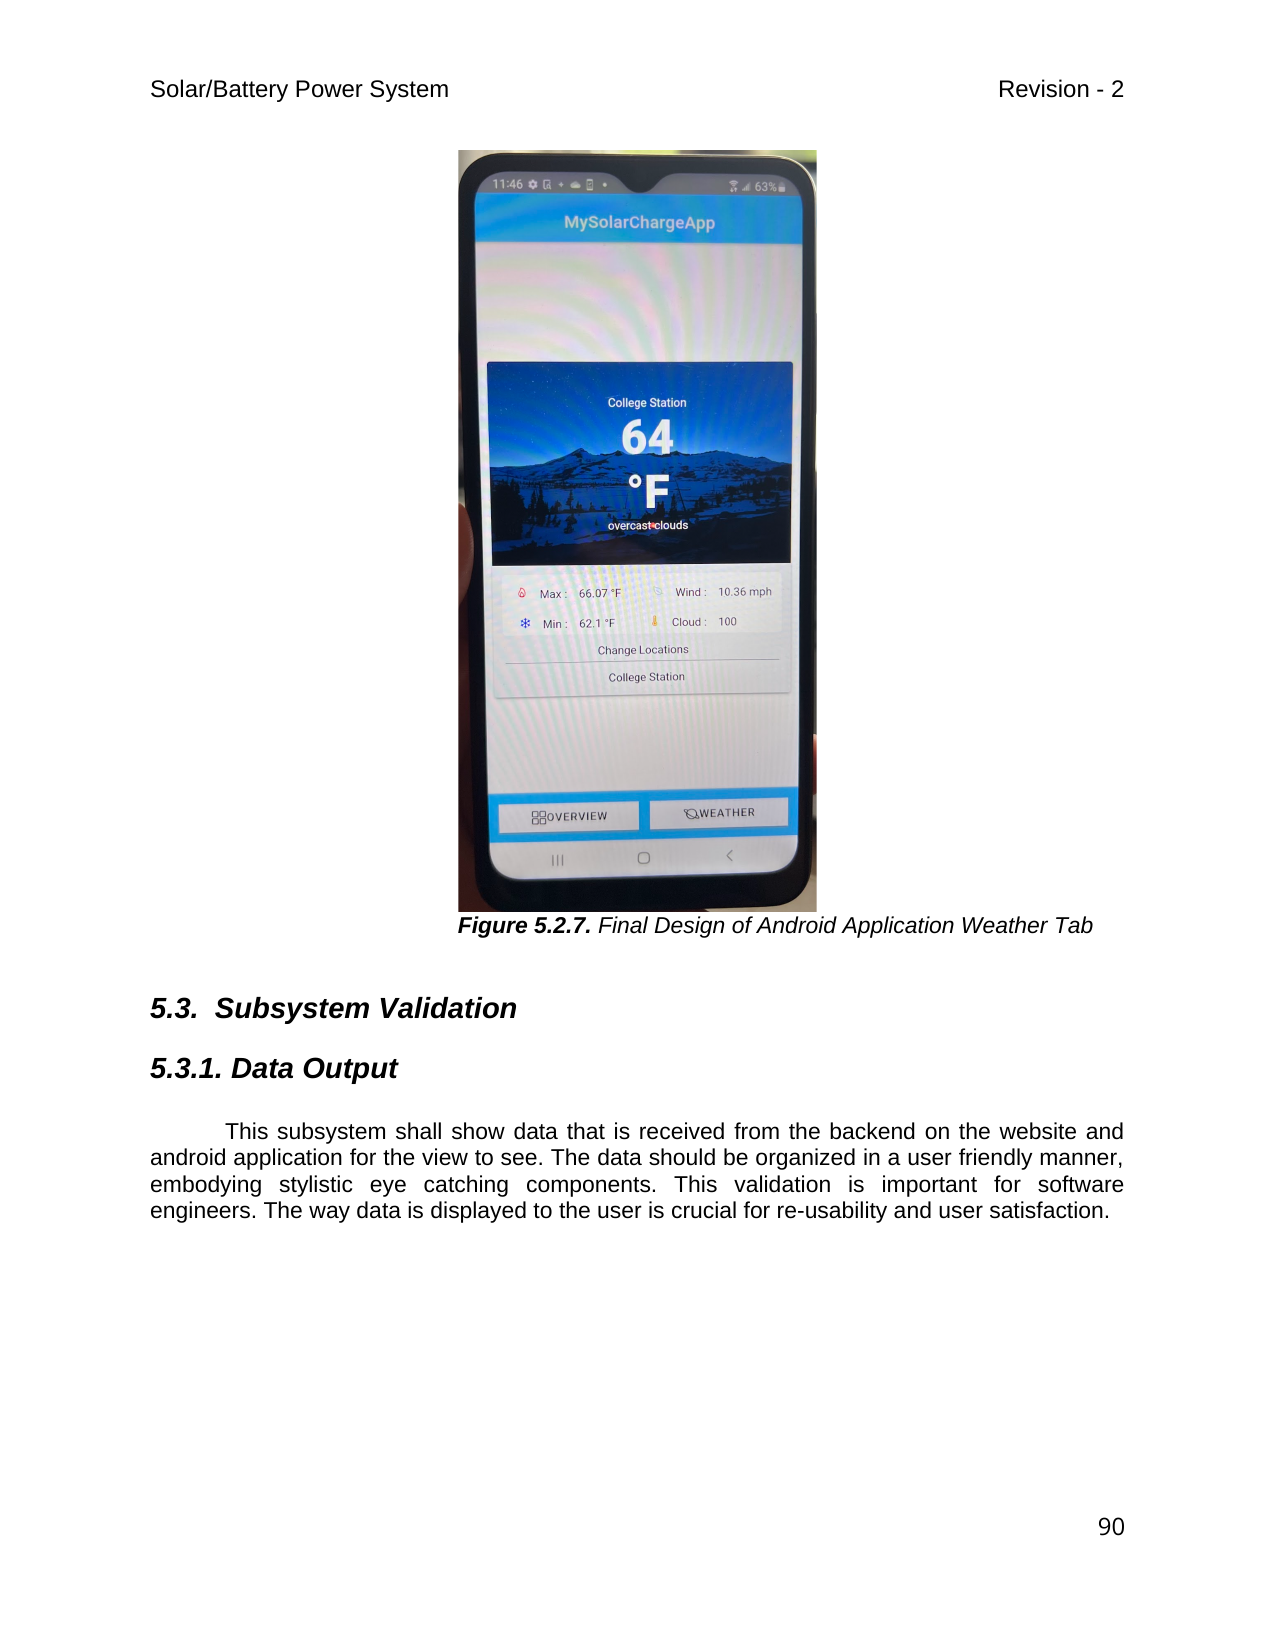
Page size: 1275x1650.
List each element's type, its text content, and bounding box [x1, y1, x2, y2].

text Figure 5.2.7. Final Design of Android Application Weather Tab [375, 912, 1125, 938]
text 5.3.1. Data Output [150, 1051, 1125, 1084]
picture [458, 150, 817, 912]
text This subsystem shall show data that is received from the backend on the website and android application for the view to see. The data should be organized in a user friendly manner, embodying stylistic eye catching components. This validation is important for software engineers. The way data is displayed to the user is crucial for re-usability and user satisfaction. [150, 1118, 1125, 1223]
text 5.3. Subsystem Validation [150, 991, 1125, 1024]
